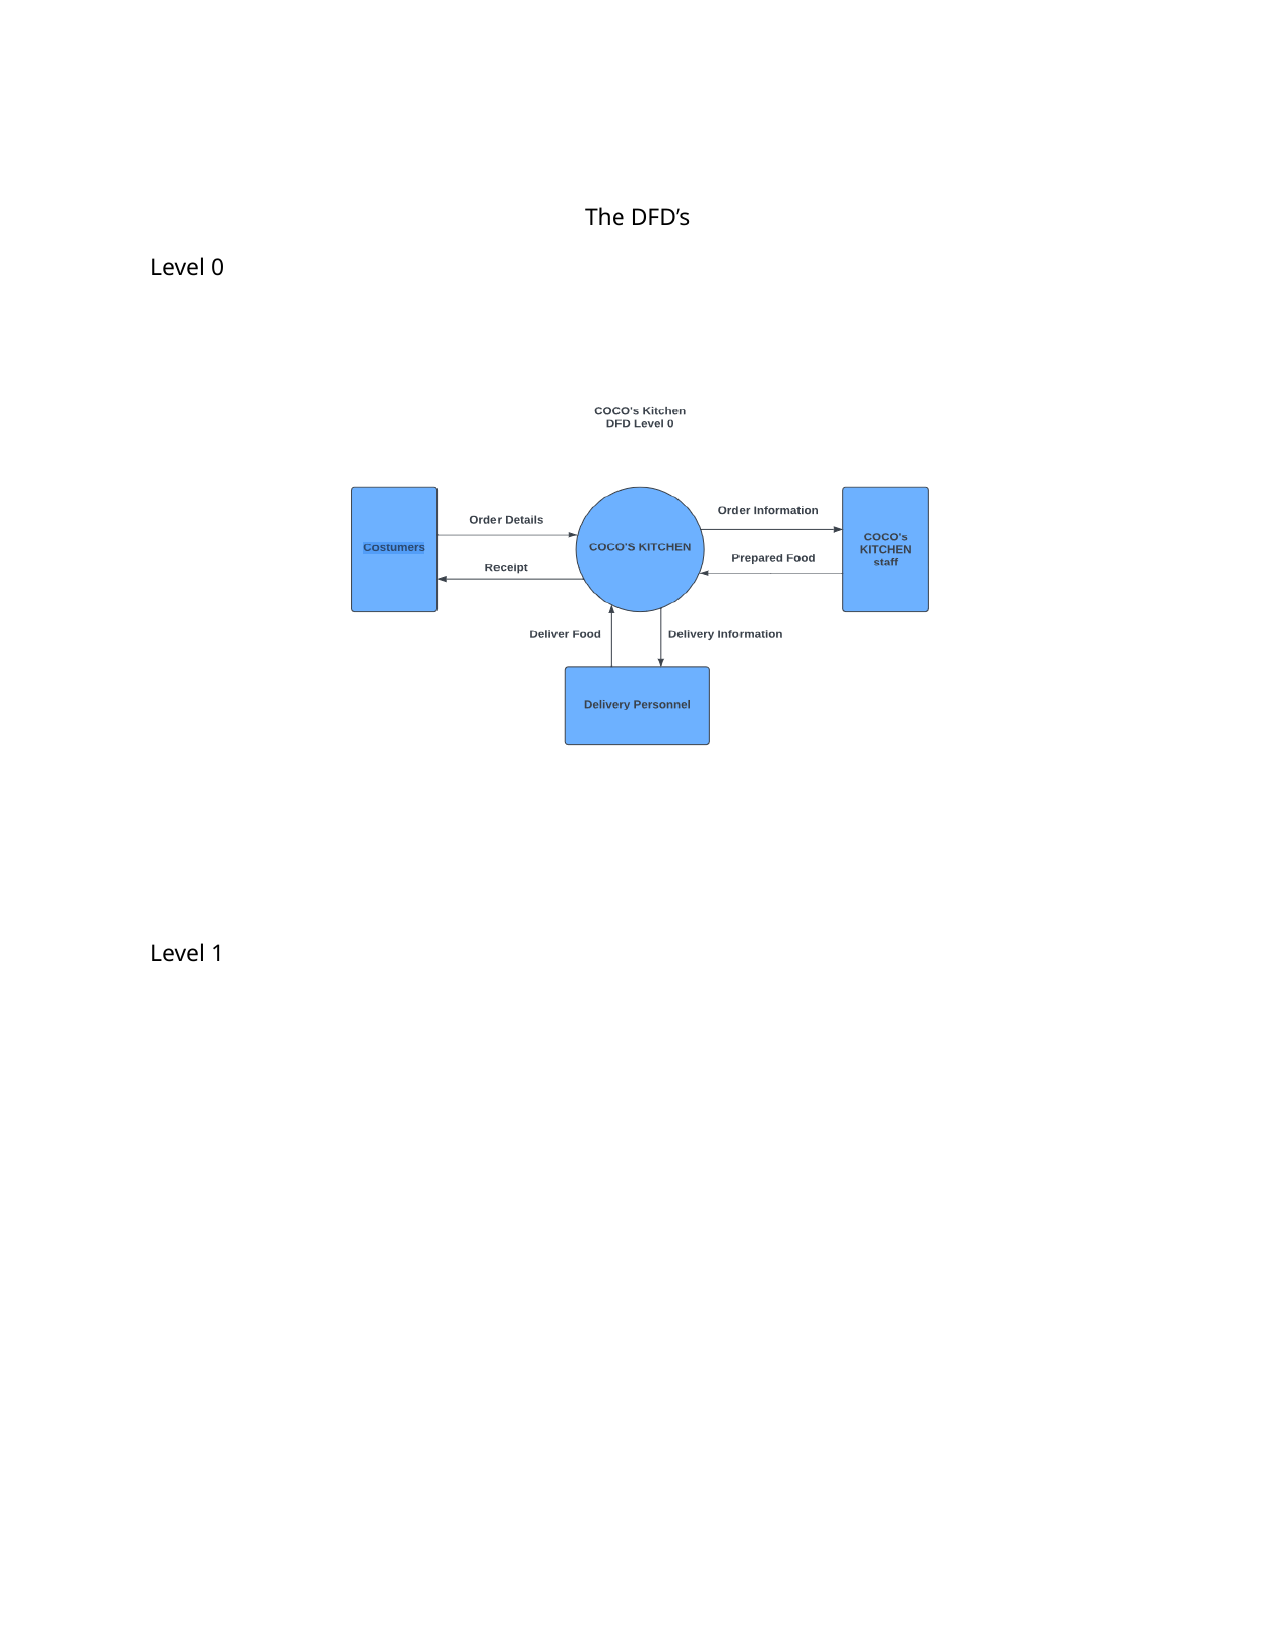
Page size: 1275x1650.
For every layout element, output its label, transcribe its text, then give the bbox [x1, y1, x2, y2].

text The DFD’s [150, 200, 1125, 232]
text Level 1 [150, 937, 1125, 968]
text Level 0 [150, 251, 1125, 282]
picture [150, 301, 1125, 817]
